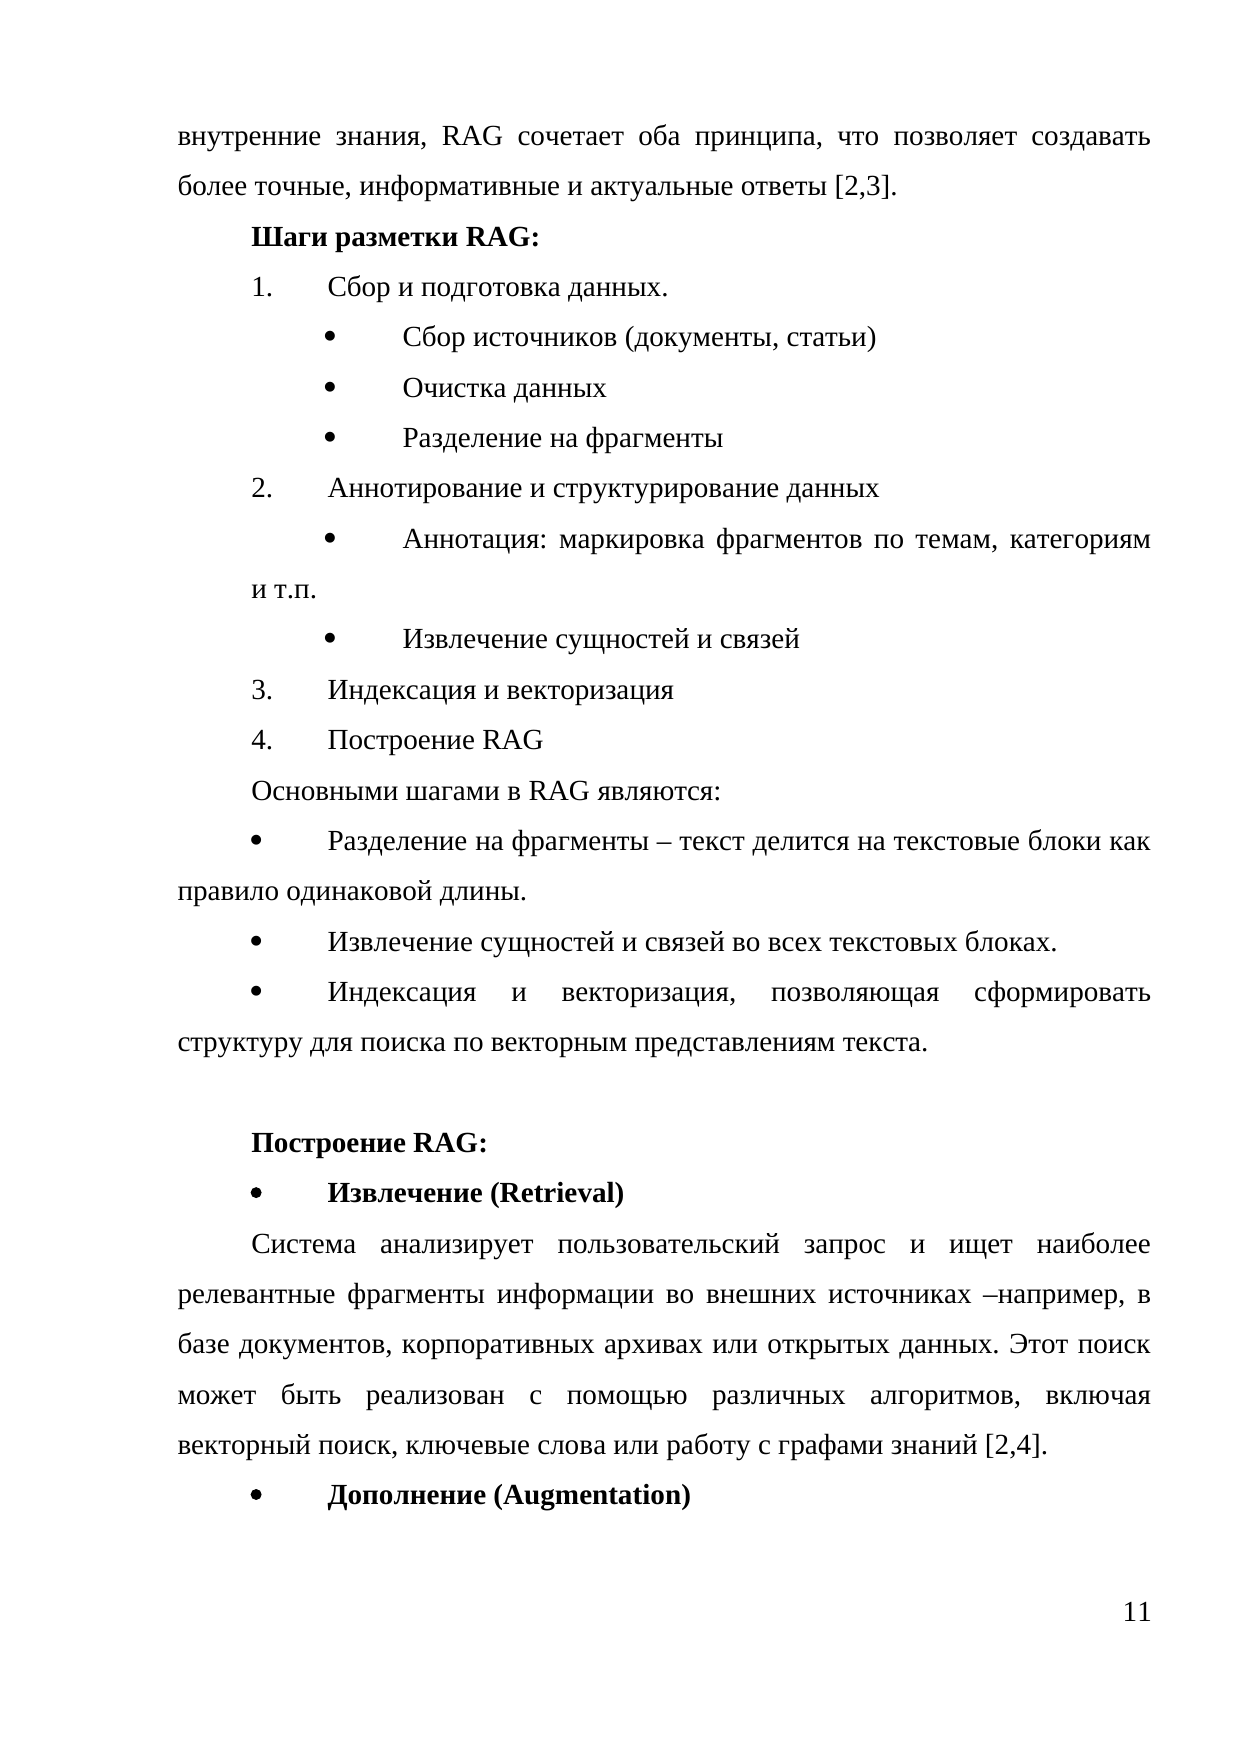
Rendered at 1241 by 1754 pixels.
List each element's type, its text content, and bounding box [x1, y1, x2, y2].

text Шаги разметки RAG: [251, 219, 1152, 252]
text Основными шагами в RAG являются: [177, 773, 1152, 806]
list Дополнение (Augmentation) [177, 1477, 1152, 1511]
list Аннотирование и структурирование данных [177, 471, 1152, 504]
text Построение RAG: [177, 1125, 1152, 1159]
list Построение RAG [177, 722, 1152, 756]
list Разделение на фрагменты – текст делится на текстовые блоки как правило одинаковой длины. [177, 823, 1152, 907]
list Извлечение сущностей и связей во всех текстовых блоках. [177, 924, 1152, 957]
list Разделение на фрагменты [251, 420, 1152, 454]
list Сбор источников (документы, статьи) [251, 319, 1152, 353]
list Очистка данных [251, 370, 1152, 403]
list Аннотация: маркировка фрагментов по темам, категориям и т.п. [251, 521, 1152, 605]
list Извлечение сущностей и связей [251, 622, 1152, 655]
list Индексация и векторизация [177, 672, 1152, 706]
list Индексация и векторизация, позволяющая сформировать структуру для поиска по векторным представлениям текста. [177, 974, 1152, 1058]
list Извлечение (Retrieval) [177, 1176, 1152, 1209]
text Система анализирует пользовательский запрос и ищет наиболее релевантные фрагменты информации во внешних источниках –например, в базе документов, корпоративных архивах или открытых данных. Этот поиск может быть реализован с помощью различных алгоритмов, включая векторный поиск, ключевые слова или работу с графами знаний [2,4]. [177, 1226, 1152, 1461]
list Сбор и подготовка данных. [177, 269, 1152, 303]
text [177, 118, 1152, 202]
